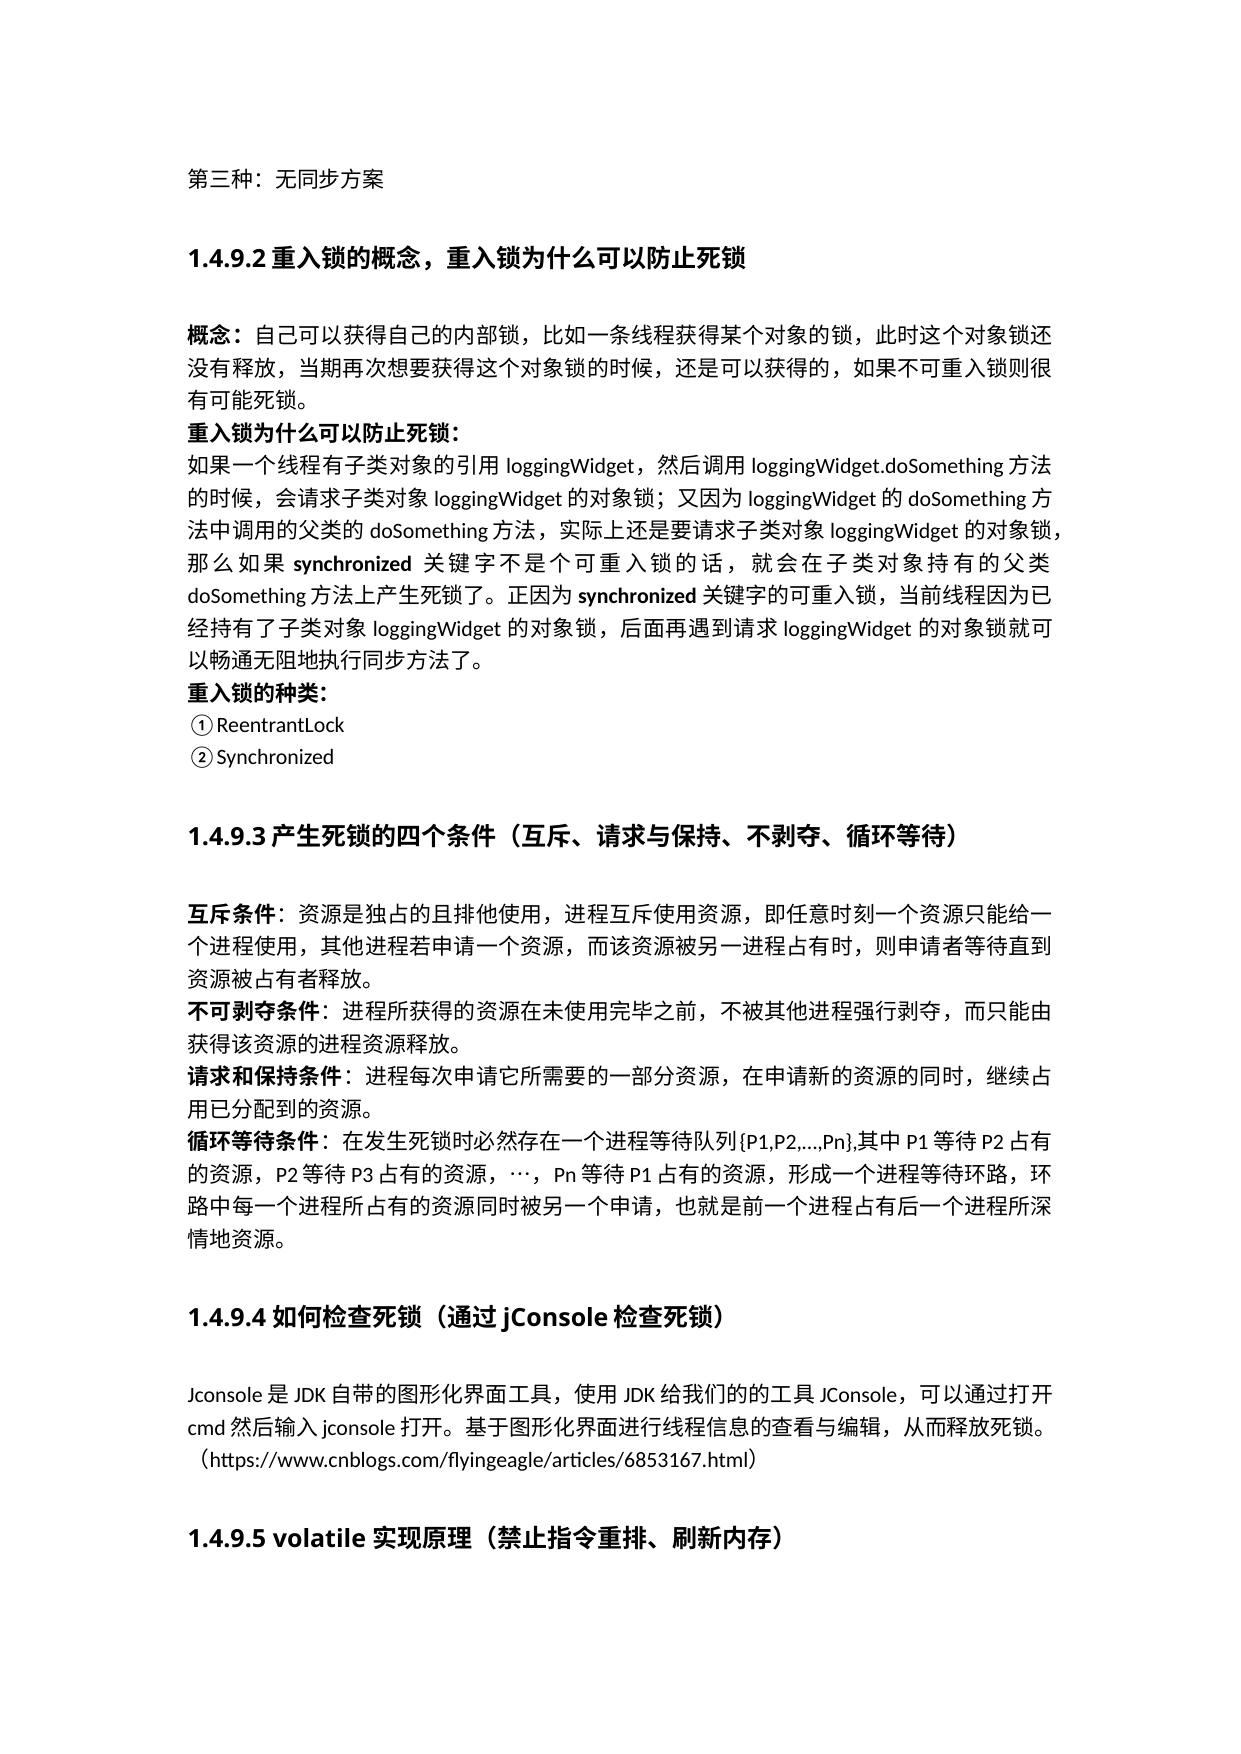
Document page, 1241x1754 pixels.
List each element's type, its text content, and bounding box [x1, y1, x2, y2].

subtitle 1.4.9.4 如何检查死锁（通过jConsole检查死锁） [187, 1283, 1053, 1348]
subtitle 1.4.9.2重入锁的概念，重入锁为什么可以防止死锁 [187, 224, 1053, 289]
text 循环等待条件：在发生死锁时必然存在一个进程等待队列{P1,P2,…,Pn},其中P1等待P2占有的资源，P2等待P3占有的资源，…，Pn等待P1占有的资源，形成一个进程等待环路，环路中每一个进程所占有的资源同时被另一个申请，也就是前一个进程占有后一个进程所深情地资源。 [187, 1124, 1053, 1254]
text 重入锁的种类： [187, 675, 1053, 708]
subtitle 1.4.9.5 volatile 实现原理（禁止指令重排、刷新内存） [187, 1504, 1053, 1569]
text 第三种：无同步方案 [187, 162, 1053, 194]
text ①ReentrantLock [187, 708, 1053, 740]
text （https://www.cnblogs.com/flyingeagle/articles/6853167.html） [187, 1442, 1053, 1474]
text 概念：自己可以获得自己的内部锁，比如一条线程获得某个对象的锁，此时这个对象锁还没有释放，当期再次想要获得这个对象锁的时候，还是可以获得的，如果不可重入锁则很有可能死锁。 [187, 318, 1053, 415]
text 重入锁为什么可以防止死锁： [187, 415, 1053, 448]
text 互斥条件：资源是独占的且排他使用，进程互斥使用资源，即任意时刻一个资源只能给一个进程使用，其他进程若申请一个资源，而该资源被另一进程占有时，则申请者等待直到资源被占有者释放。 [187, 896, 1053, 994]
text Jconsole是JDK自带的图形化界面工具，使用JDK给我们的的工具JConsole，可以通过打开cmd然后输入jconsole打开。基于图形化界面进行线程信息的查看与编辑，从而释放死锁。 [187, 1377, 1053, 1442]
text ②Synchronized [187, 740, 1053, 773]
text 如果一个线程有子类对象的引用loggingWidget，然后调用loggingWidget.doSomething方法的时候，会请求子类对象loggingWidget 的对象锁；又因为loggingWidget 的doSomething方法中调用的父类的doSomething方法，实际上还是要请求子类对象loggingWidget 的对象锁，那么如果synchronized 关键字不是个可重入锁的话，就会在子类对象持有的父类doSomething方法上产生死锁了。正因为synchronized 关键字的可重入锁，当前线程因为已经持有了子类对象loggingWidget 的对象锁，后面再遇到请求loggingWidget 的对象锁就可以畅通无阻地执行同步方法了。 [187, 448, 1053, 675]
text 请求和保持条件：进程每次申请它所需要的一部分资源，在申请新的资源的同时，继续占用已分配到的资源。 [187, 1059, 1053, 1124]
subtitle 1.4.9.3产生死锁的四个条件（互斥、请求与保持、不剥夺、循环等待） [187, 802, 1053, 867]
text 不可剥夺条件：进程所获得的资源在未使用完毕之前，不被其他进程强行剥夺，而只能由获得该资源的进程资源释放。 [187, 994, 1053, 1059]
